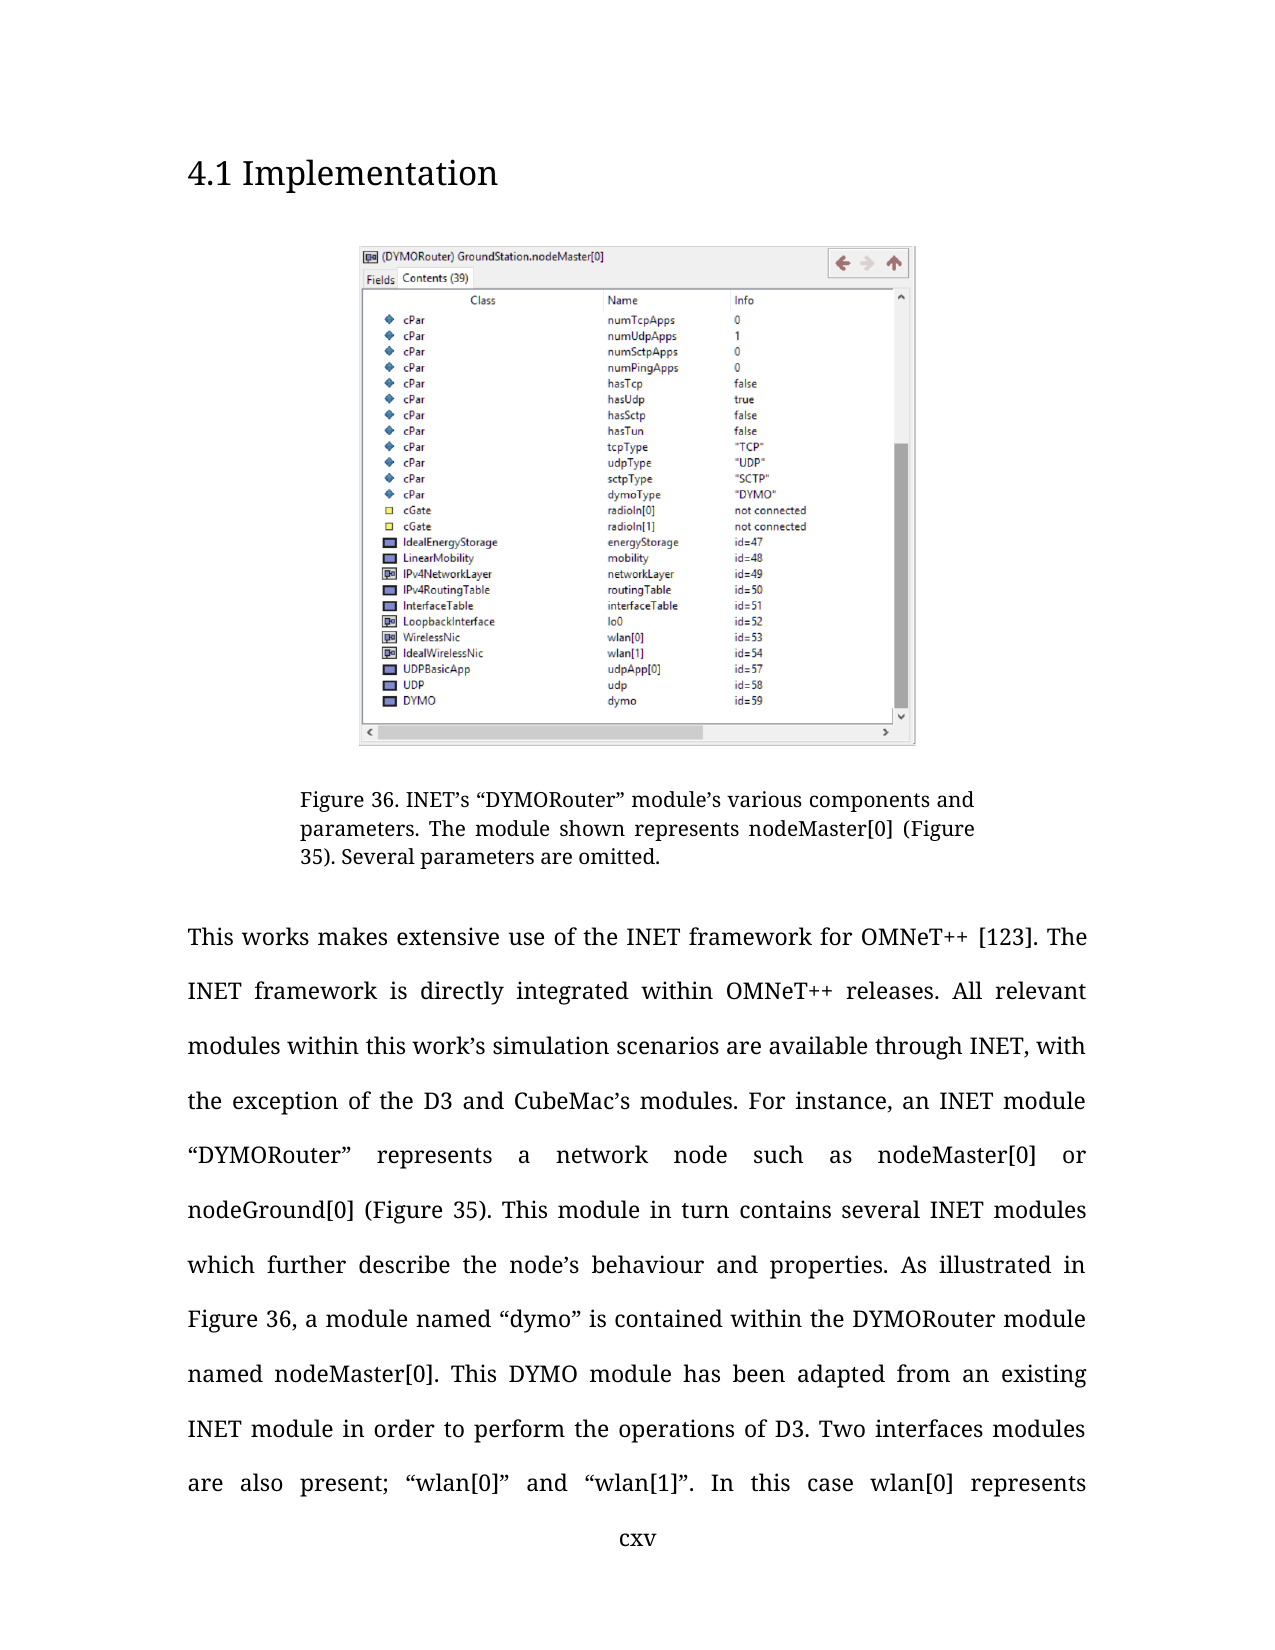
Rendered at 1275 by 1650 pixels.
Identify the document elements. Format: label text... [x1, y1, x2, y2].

picture [359, 246, 916, 746]
subtitle Implementation [187, 150, 1087, 195]
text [187, 921, 1087, 1499]
text Figure 36. INET’s “DYMORouter” module’s various components and parameters. The module shown represents nodeMaster[0] (Figure 35). Several parameters are omitted. [300, 785, 975, 871]
